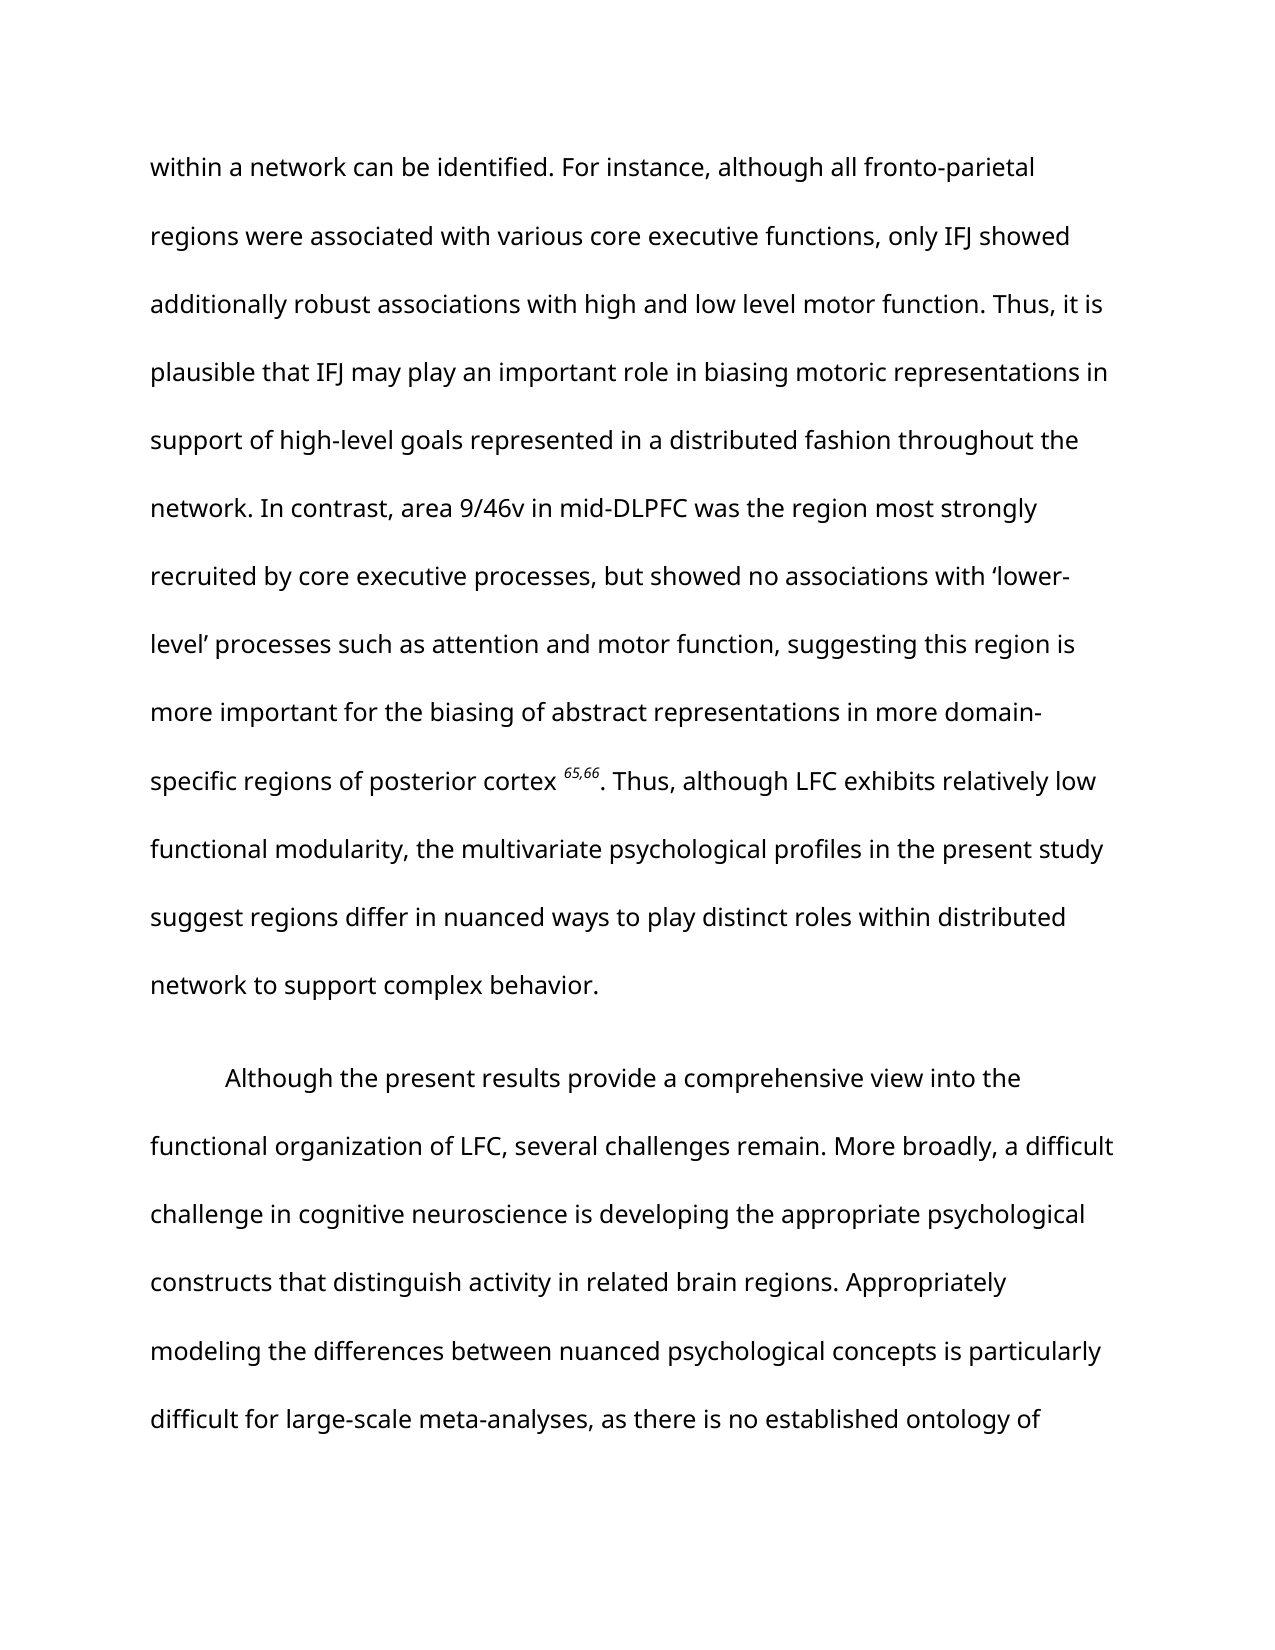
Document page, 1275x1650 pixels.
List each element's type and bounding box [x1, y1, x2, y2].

text [150, 1061, 1125, 1435]
